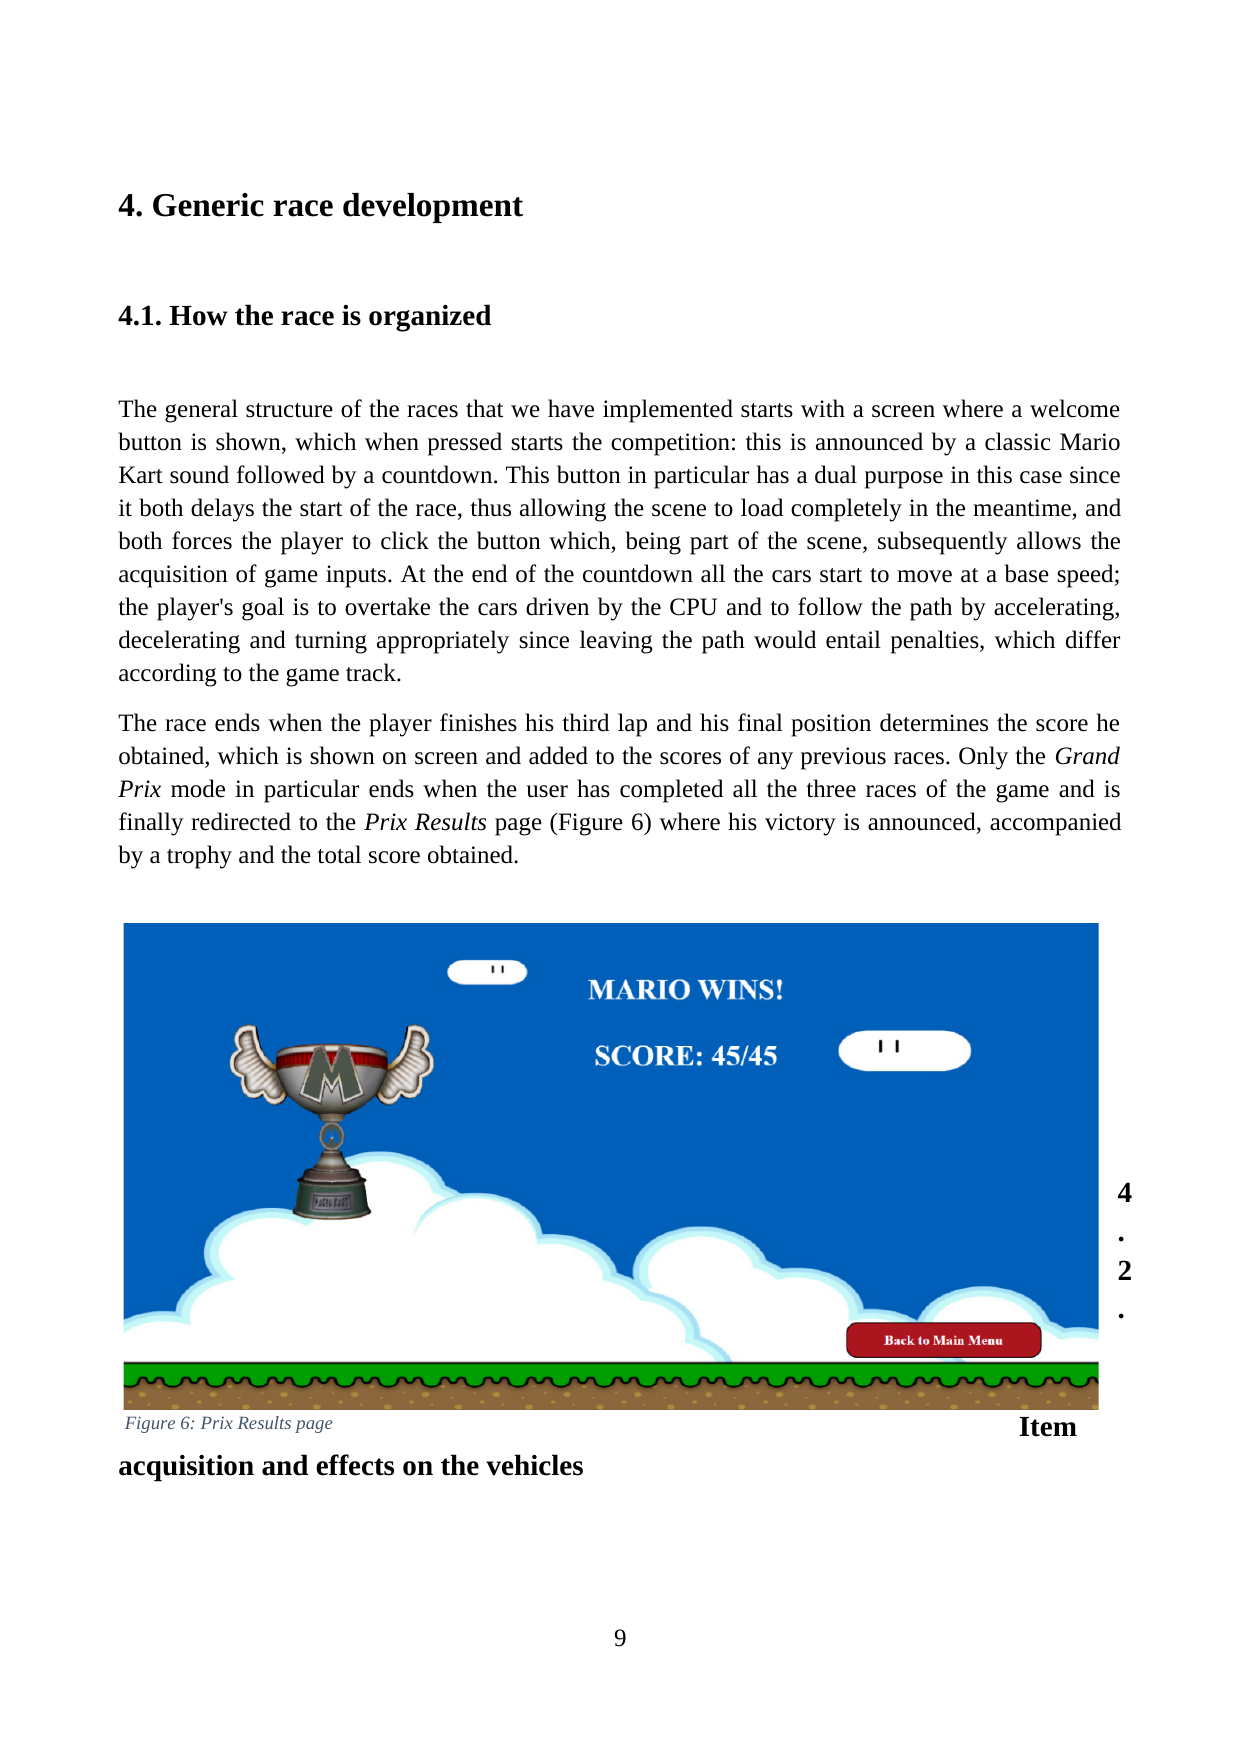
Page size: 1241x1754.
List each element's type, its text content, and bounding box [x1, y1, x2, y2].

text The race ends when the player finishes his third lap and his final position determines the score he obtained, which is shown on screen and added to the scores of any previous races. Only the Grand Prix mode in particular ends when the user has completed all the three races of the game and is finally redirected to the Prix Results page (Figure 6) where his victory is announced, accompanied by a trophy and the total score obtained. [118, 708, 1122, 869]
subtitle 4.2. Item acquisition and effects on the vehicles [118, 1176, 1122, 1481]
picture [123, 923, 1099, 1410]
subtitle 4.1. How the race is organized [118, 298, 1122, 331]
text The general structure of the races that we have implemented starts with a screen where a welcome button is shown, which when pressed starts the competition: this is announced by a classic Mario Kart sound followed by a countdown. This button in particular has a dual purpose in this case since it both delays the start of the race, thus allowing the scene to load completely in the meantime, and both forces the player to click the button which, being part of the scene, subsequently allows the acquisition of game inputs. At the end of the countdown all the cars start to move at a base speed; the player's goal is to overtake the cars driven by the CPU and to follow the path by accelerating, decelerating and turning appropriately since leaving the path would entail penalties, which differ according to the game track. [118, 394, 1122, 687]
subtitle 4. Generic race development [118, 185, 1122, 223]
